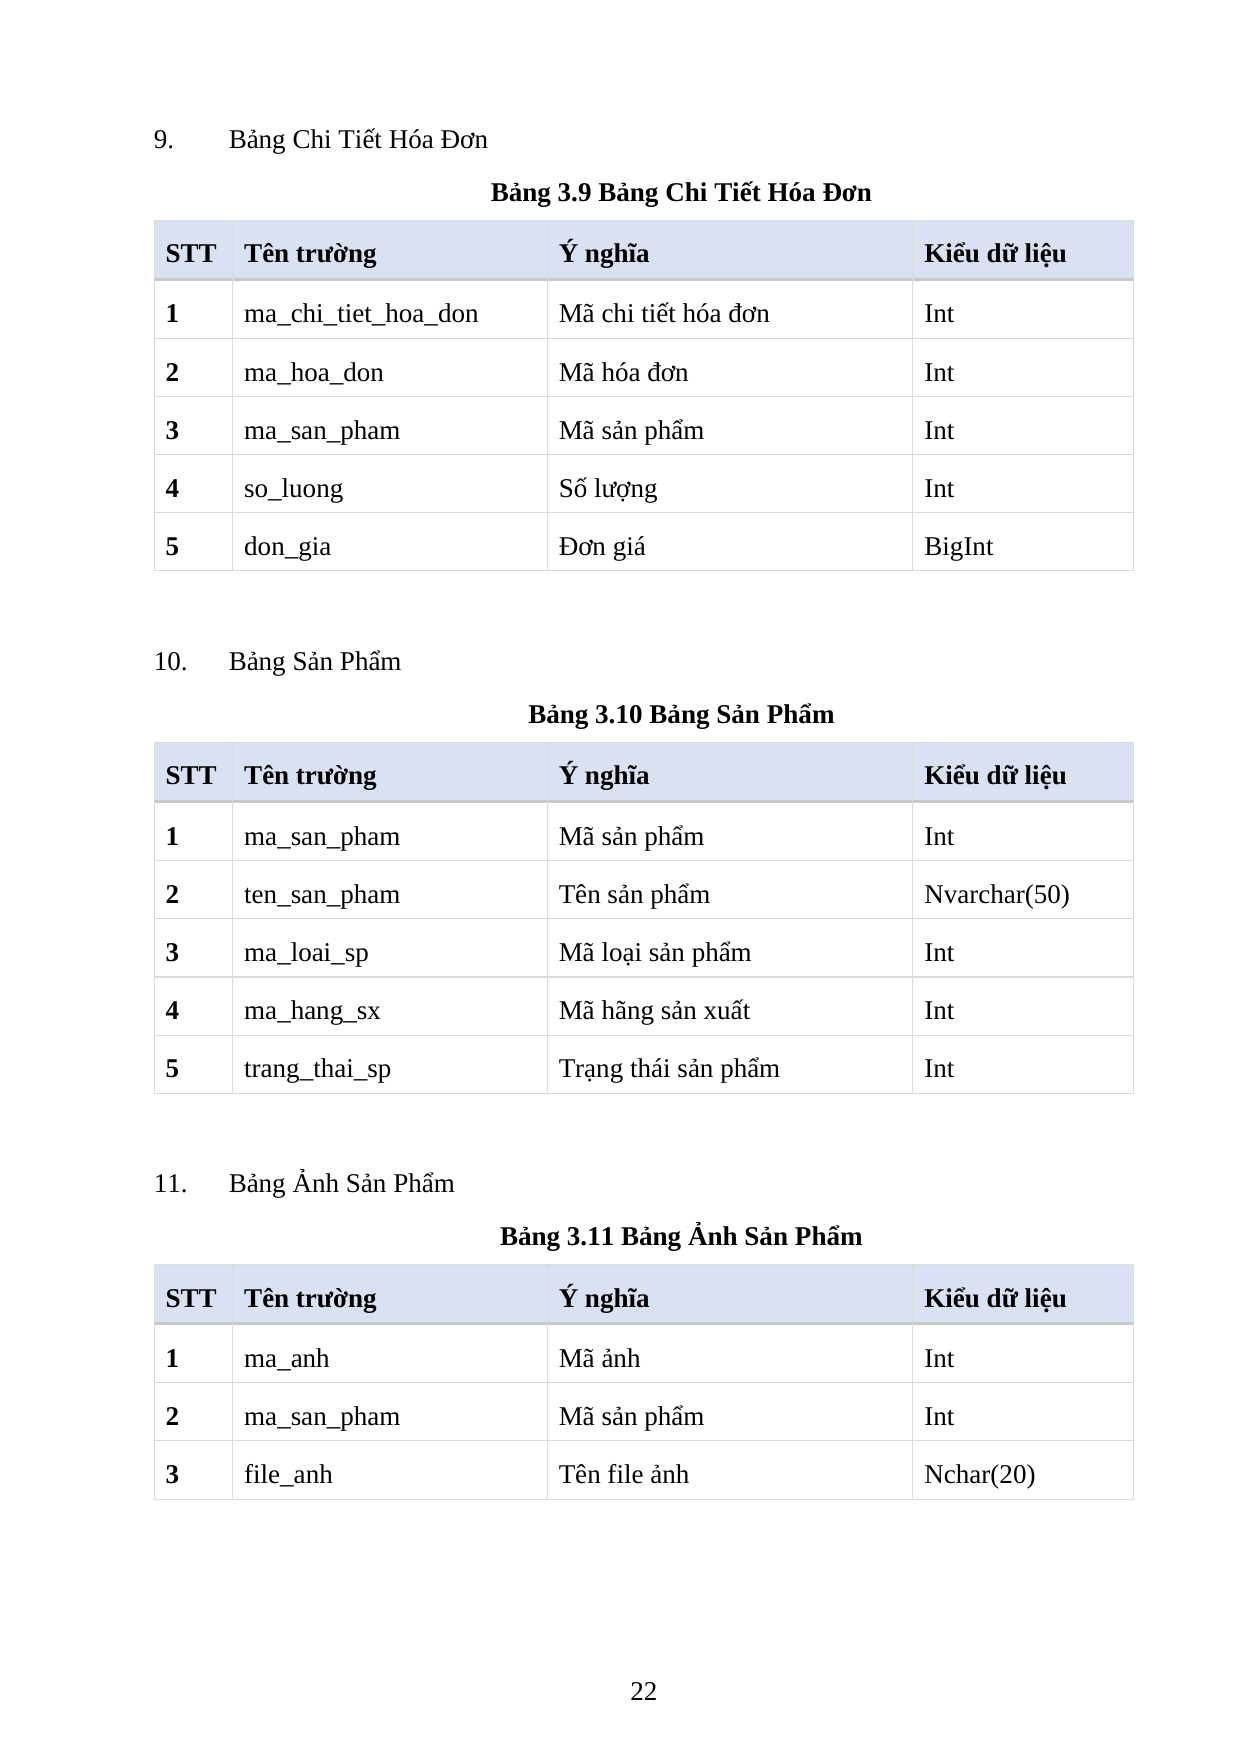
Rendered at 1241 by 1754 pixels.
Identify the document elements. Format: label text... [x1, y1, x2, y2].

list Bảng Ảnh Sản Phẩm [153, 1167, 1134, 1198]
table_cell 3 [155, 919, 232, 976]
table_header Tên trường [233, 743, 547, 800]
table_cell Mã ảnh [548, 1325, 912, 1382]
table_cell 2 [155, 1383, 232, 1440]
table_cell 4 [155, 455, 232, 512]
table_cell ma_chi_tiet_hoa_don [233, 281, 547, 338]
table_cell 1 [155, 281, 232, 338]
table_cell Int [913, 1383, 1133, 1440]
table_cell Mã chi tiết hóa đơn [548, 281, 912, 338]
table_cell 1 [155, 803, 232, 860]
table_cell Int [913, 803, 1133, 860]
text Bảng 3.9 Bảng Chi Tiết Hóa Đơn [228, 176, 1134, 207]
table_cell Int [913, 281, 1133, 338]
table_cell ma_anh [233, 1325, 547, 1382]
table_cell Đơn giá [548, 513, 912, 570]
text Bảng 3.11 Bảng Ảnh Sản Phẩm [228, 1220, 1134, 1251]
table_cell Int [913, 1325, 1133, 1382]
table_header Tên trường [233, 1265, 547, 1322]
table_header Kiểu dữ liệu [913, 1265, 1133, 1322]
table_cell 4 [155, 978, 232, 1034]
table_header Tên trường [233, 221, 547, 278]
table_header Kiểu dữ liệu [913, 743, 1133, 800]
table_cell ma_hoa_don [233, 339, 547, 396]
table_cell 5 [155, 513, 232, 570]
table_header STT [155, 1265, 232, 1322]
table_cell 2 [155, 339, 232, 396]
table_cell Int [913, 397, 1133, 454]
table_cell Số lượng [548, 455, 912, 512]
table_cell file_anh [233, 1441, 547, 1498]
table_cell Int [913, 919, 1133, 976]
table_cell 5 [155, 1036, 232, 1093]
table_cell 1 [155, 1325, 232, 1382]
list Bảng Sản Phẩm [153, 645, 1134, 676]
text Bảng 3.10 Bảng Sản Phẩm [228, 698, 1134, 729]
table_cell Mã sản phẩm [548, 1383, 912, 1440]
table_cell Mã hãng sản xuất [548, 978, 912, 1034]
table_cell ma_san_pham [233, 803, 547, 860]
table_header Ý nghĩa [548, 221, 912, 278]
table_cell ma_san_pham [233, 397, 547, 454]
table_cell Int [913, 1036, 1133, 1093]
table_header STT [155, 221, 232, 278]
list Bảng Chi Tiết Hóa Đơn [153, 123, 1134, 154]
table_cell Trạng thái sản phẩm [548, 1036, 912, 1093]
table_cell ten_san_pham [233, 861, 547, 918]
table_cell ma_loai_sp [233, 919, 547, 976]
table_cell Nchar(20) [913, 1441, 1133, 1498]
table_cell Tên sản phẩm [548, 861, 912, 918]
table_cell Int [913, 339, 1133, 396]
table_cell 2 [155, 861, 232, 918]
table_cell 3 [155, 397, 232, 454]
table_header Ý nghĩa [548, 743, 912, 800]
table_cell BigInt [913, 513, 1133, 570]
table_cell ma_san_pham [233, 1383, 547, 1440]
table_cell trang_thai_sp [233, 1036, 547, 1093]
table_cell ma_hang_sx [233, 978, 547, 1034]
table_cell Mã sản phẩm [548, 803, 912, 860]
table_cell Nvarchar(50) [913, 861, 1133, 918]
table_cell 3 [155, 1441, 232, 1498]
table_cell Int [913, 978, 1133, 1034]
table_header Kiểu dữ liệu [913, 221, 1133, 278]
table_cell don_gia [233, 513, 547, 570]
table_cell Mã hóa đơn [548, 339, 912, 396]
table_cell Mã sản phẩm [548, 397, 912, 454]
table_cell Int [913, 455, 1133, 512]
table_cell Mã loại sản phẩm [548, 919, 912, 976]
table_cell Tên file ảnh [548, 1441, 912, 1498]
table_header STT [155, 743, 232, 800]
table_header Ý nghĩa [548, 1265, 912, 1322]
table_cell so_luong [233, 455, 547, 512]
